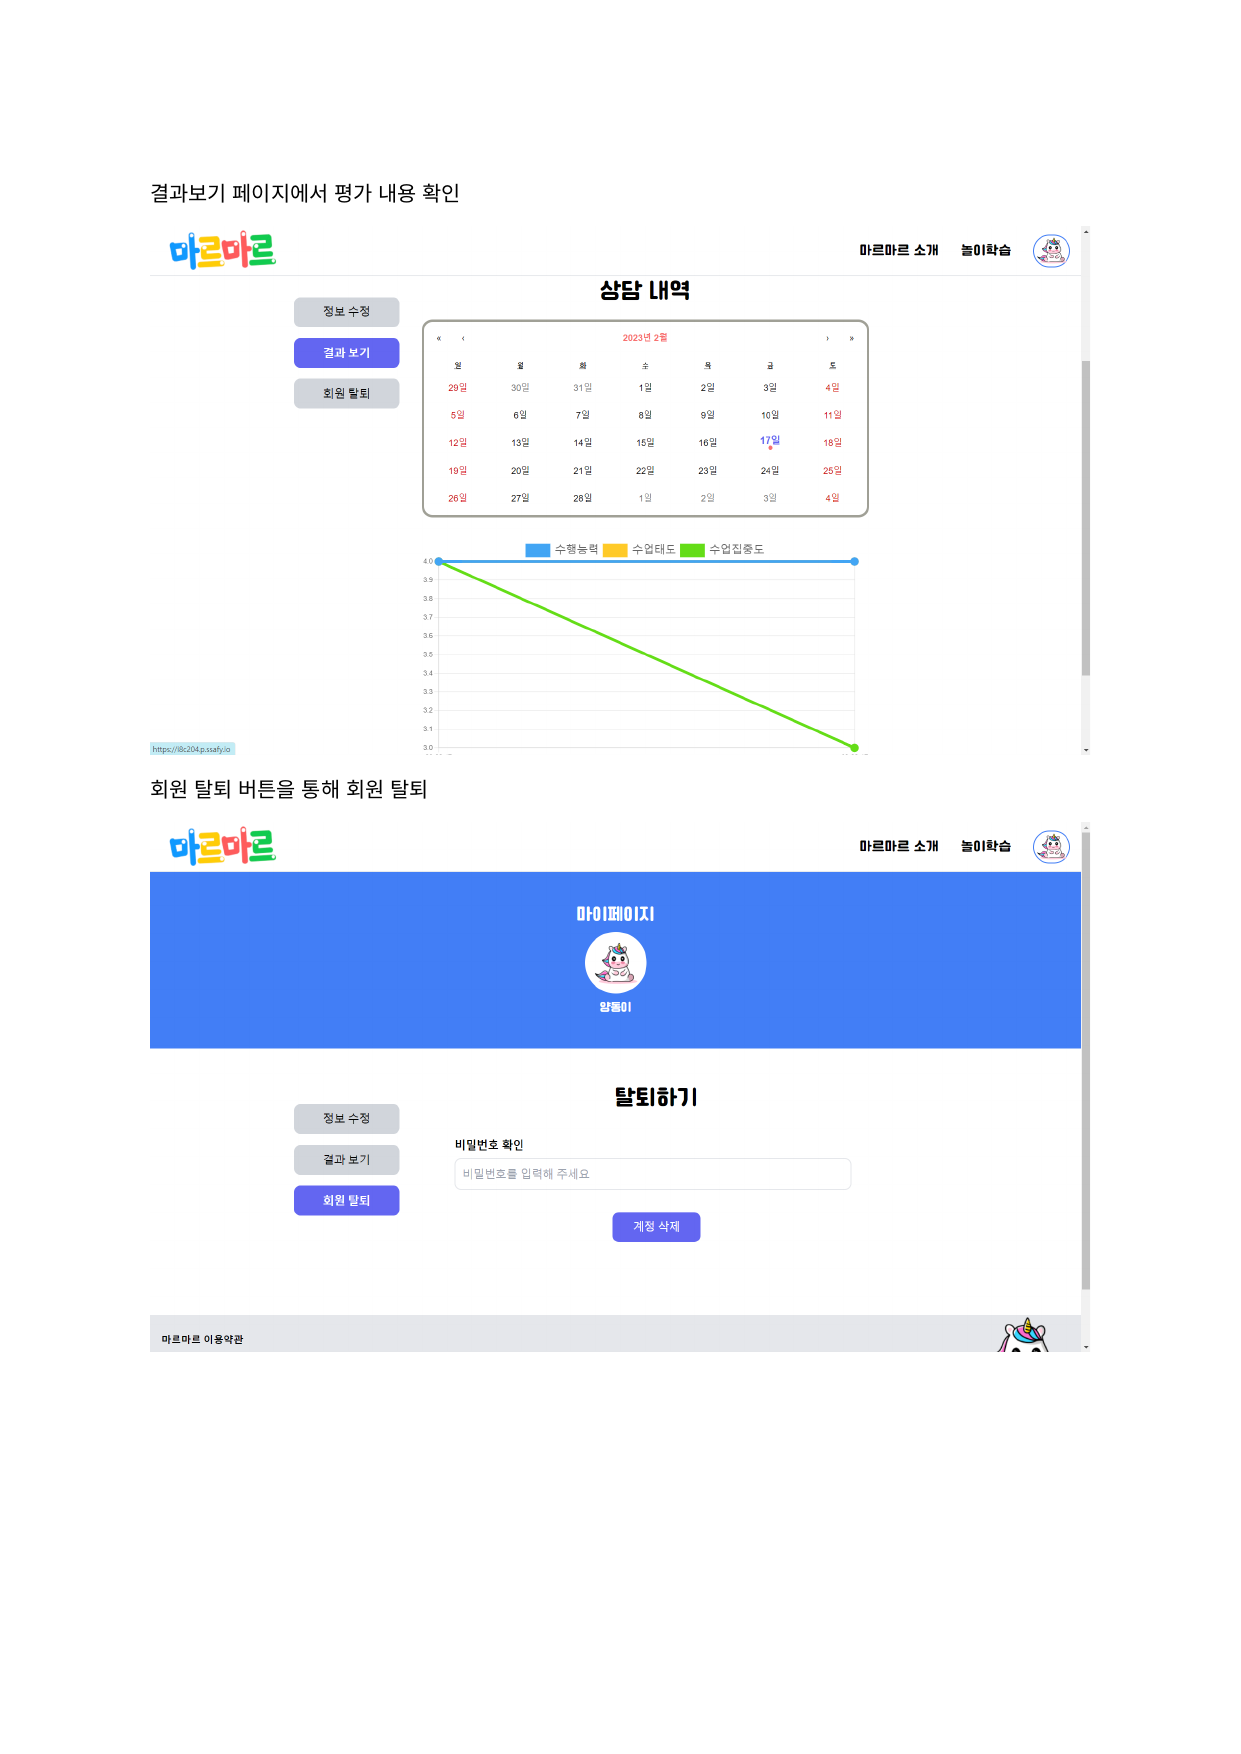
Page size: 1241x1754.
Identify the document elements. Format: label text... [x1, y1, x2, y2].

picture [150, 226, 1091, 755]
text 회원 탈퇴 버튼을 통해 회원 탈퇴 [150, 774, 1090, 804]
picture [150, 822, 1091, 1352]
text 결과보기 페이지에서 평가 내용 확인 [150, 177, 1090, 207]
